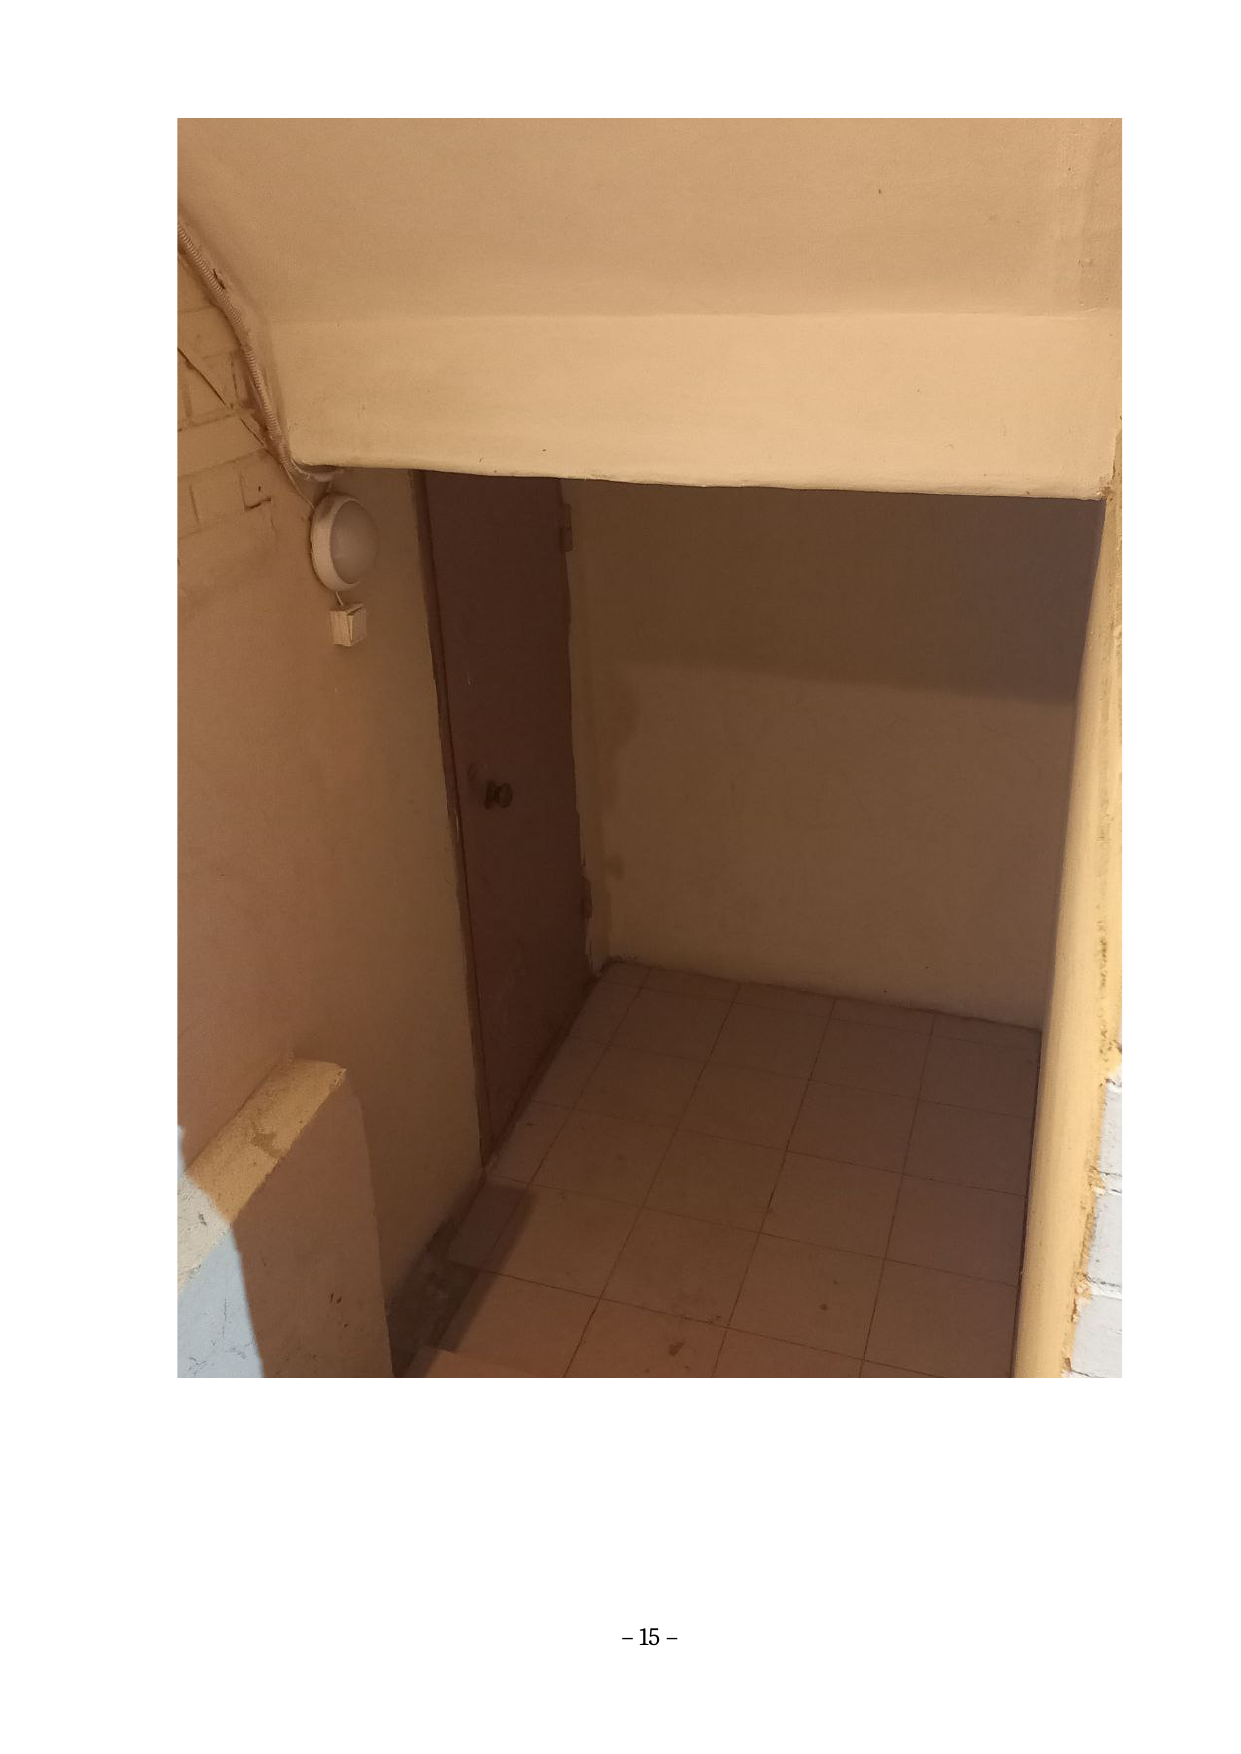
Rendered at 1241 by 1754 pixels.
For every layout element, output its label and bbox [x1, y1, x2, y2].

picture [177, 118, 1123, 1378]
